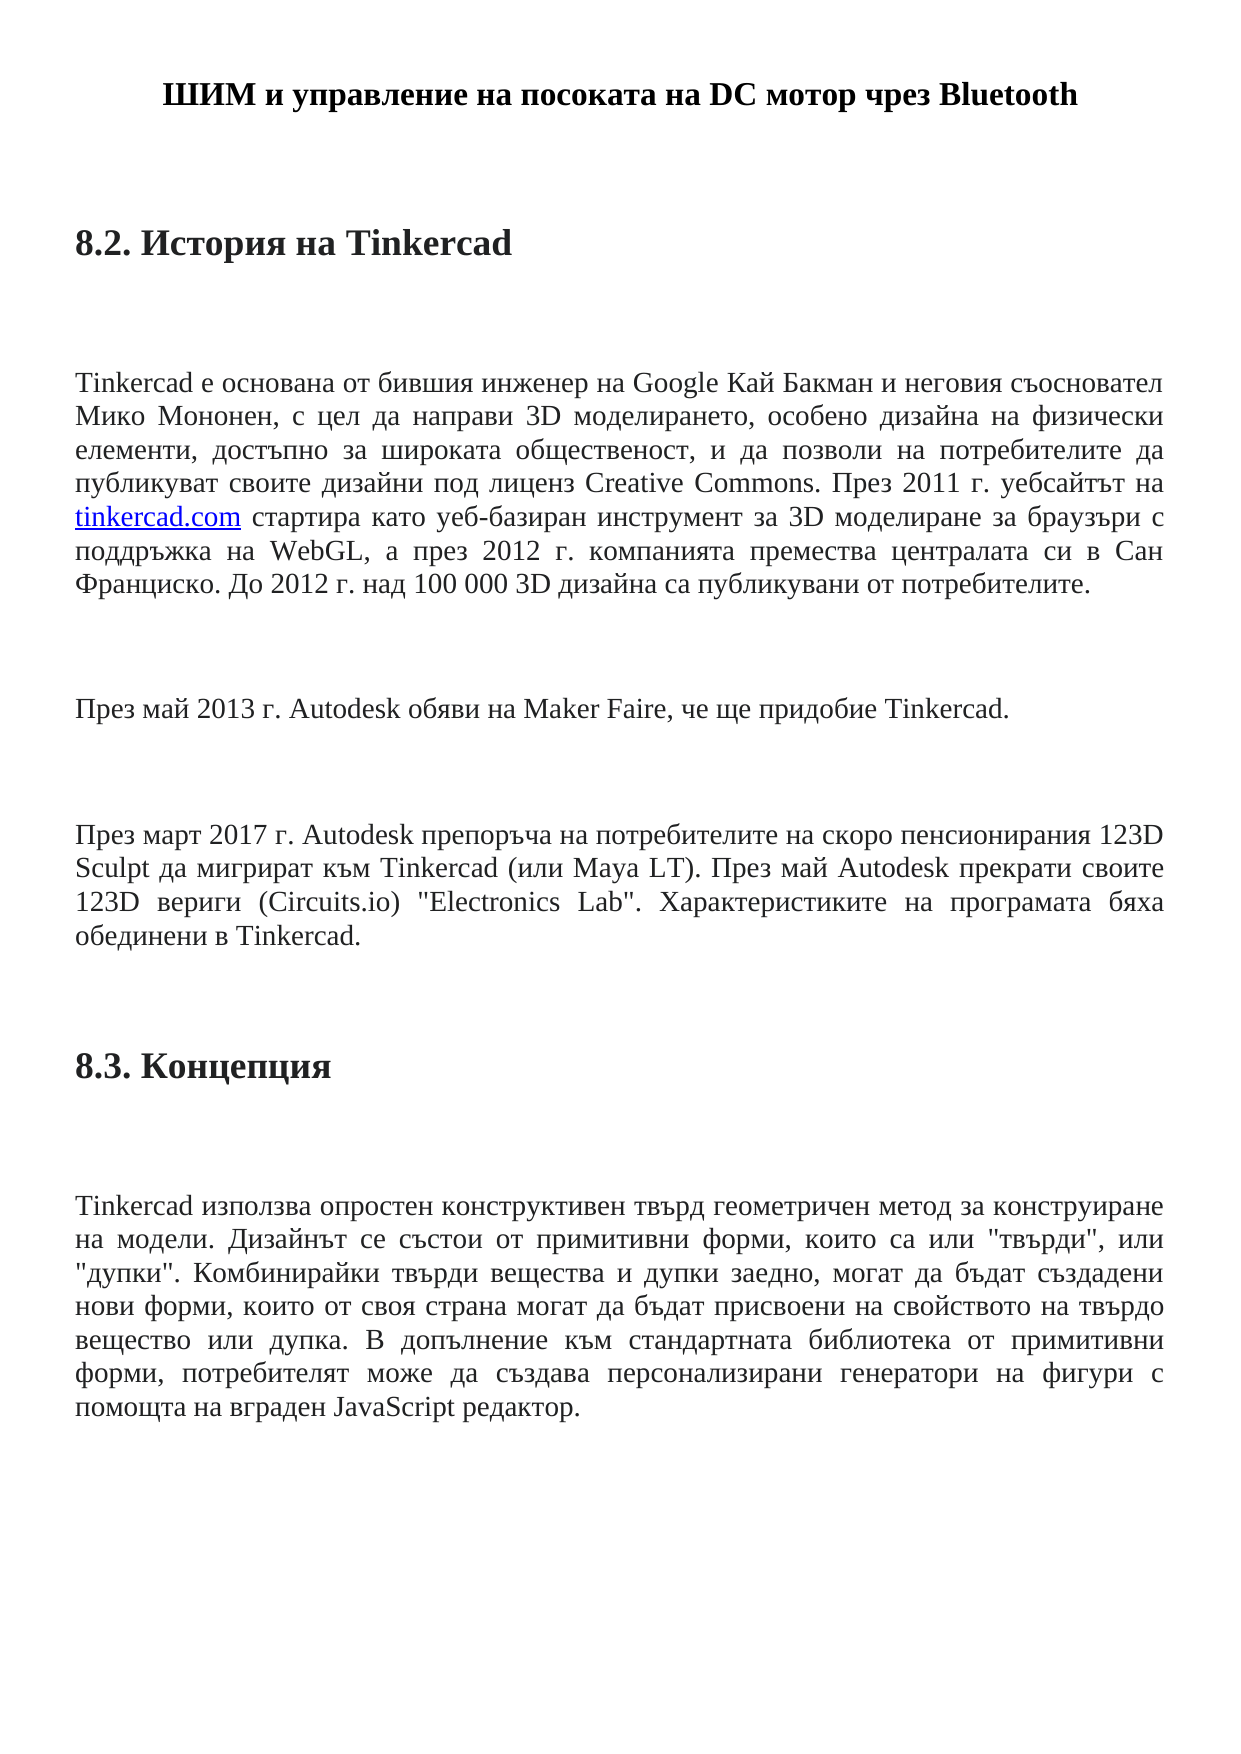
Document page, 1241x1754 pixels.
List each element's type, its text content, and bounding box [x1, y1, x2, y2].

text Tinkercad използва опростен конструктивен твърд геометричен метод за конструиране на модели. Дизайнът се състои от примитивни форми, които са или "твърди", или "дупки". Комбинирайки твърди вещества и дупки заедно, могат да бъдат създадени нови форми, които от своя страна могат да бъдат присвоени на свойството на твърдо вещество или дупка. В допълнение към стандартната библиотека от примитивни форми, потребителят може да създава персонализирани генератори на фигури с помощта на вграден JavaScript редактор. [75, 1188, 1165, 1422]
text 8.3. Концепция [75, 1043, 1165, 1086]
text През март 2017 г. Autodesk препоръча на потребителите на скоро пенсионирания 123D Sculpt да мигрират към Tinkercad (или Maya LT). През май Autodesk прекрати своите 123D вериги (Circuits.io) "Electronics Lab". Характеристиките на програмата бяха обединени в Tinkercad. [75, 817, 1165, 951]
text През май 2013 г. Autodesk обяви на Maker Faire, че ще придобие Tinkercad. [75, 692, 1165, 725]
text Tinkercad е основана от бившия инженер на Google Кай Бакман и неговия съосновател Мико Мононен, с цел да направи 3D моделирането, особено дизайна на физически елементи, достъпно за широката общественост, и да позволи на потребителите да публикуват своите дизайни под лиценз Creative Commons. През 2011 г. уебсайтът на tinkercad.com стартира като уеб-базиран инструмент за 3D моделиране за браузъри с поддръжка на WebGL, а през 2012 г. компанията премества централата си в Сан Франциско. До 2012 г. над 100 000 3D дизайна са публикувани от потребителите. [75, 365, 1165, 600]
text 8.2. История на Tinkercad [75, 220, 1165, 263]
